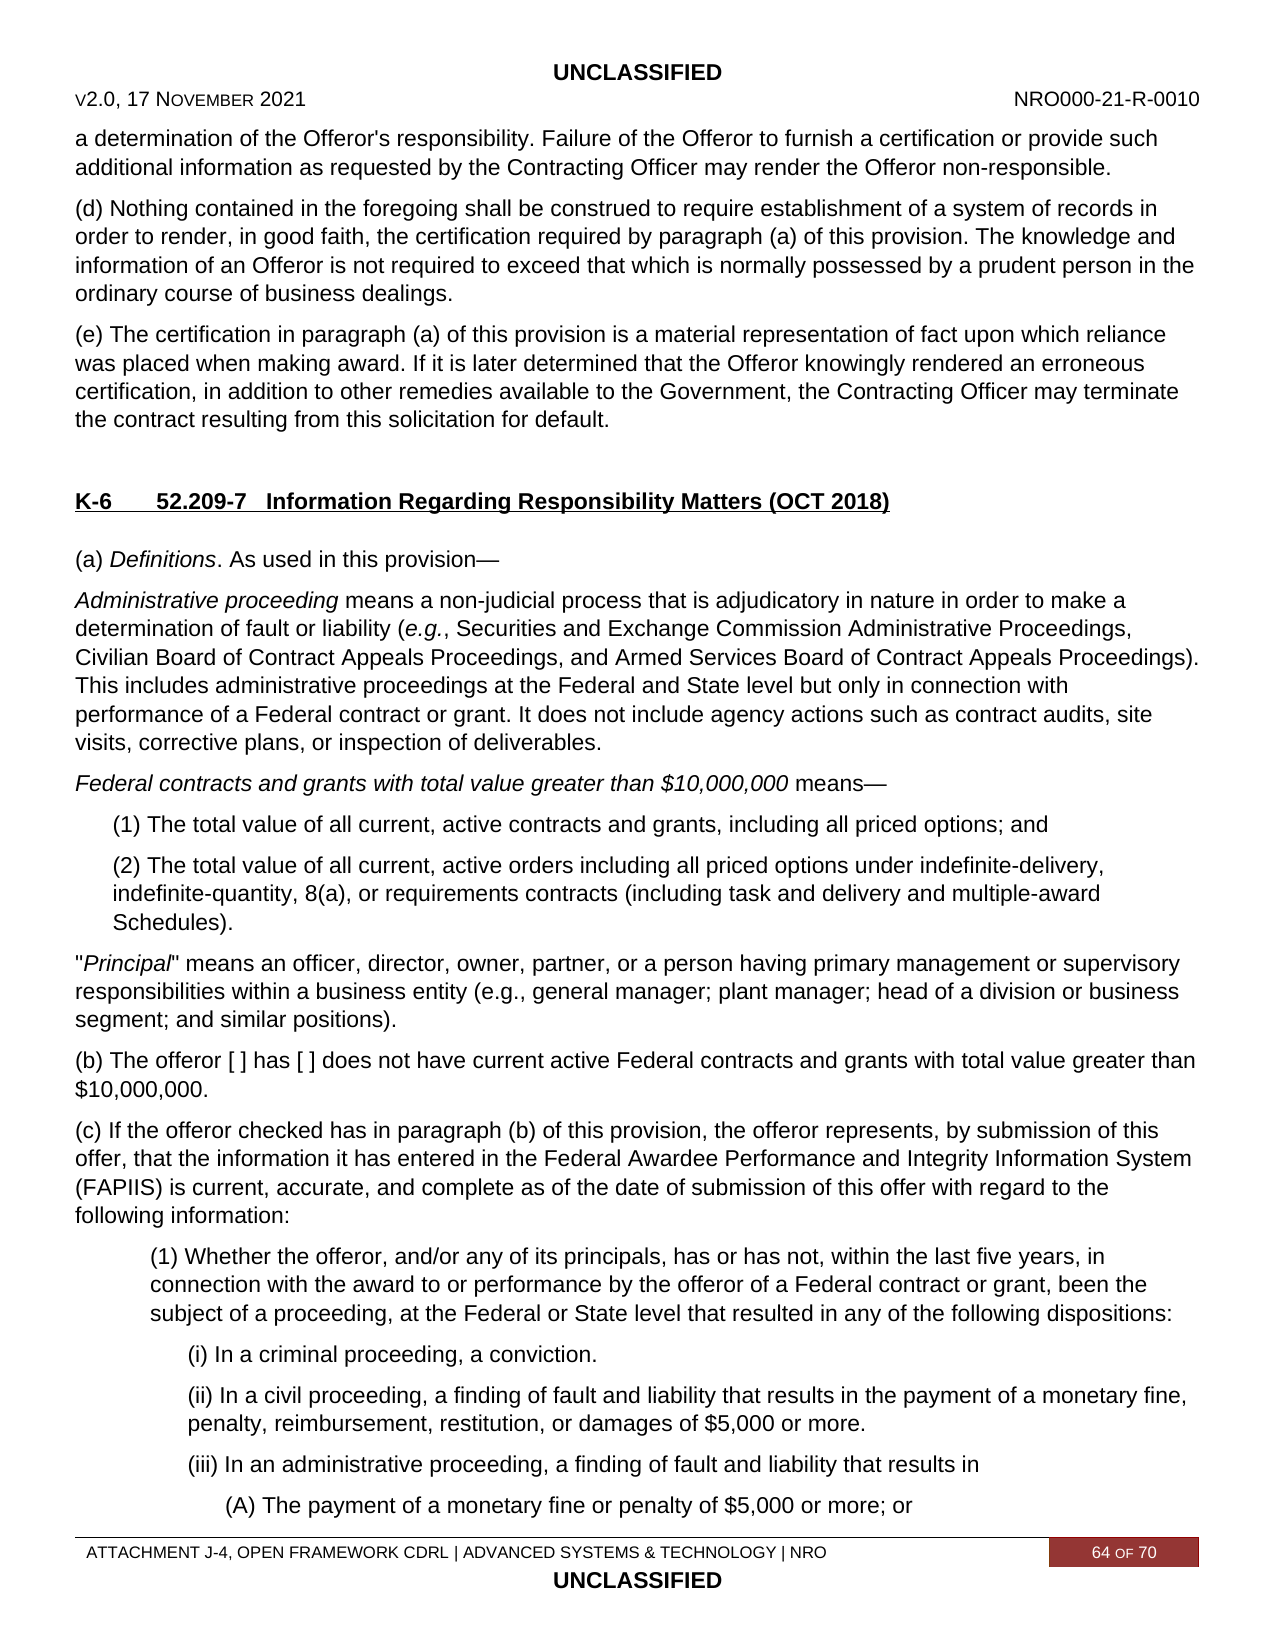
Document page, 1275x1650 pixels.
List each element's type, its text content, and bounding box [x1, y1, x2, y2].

text (iii) In an administrative proceeding, a finding of fault and liability that results in [187, 1451, 1200, 1477]
text Federal contracts and grants with total value greater than $10,000,000 means— [75, 770, 1200, 796]
text (c) If the offeror checked has in paragraph (b) of this provision, the offeror represents, by submission of this offer, that the information it has entered in the Federal Awardee Performance and Integrity Information System (FAPIIS) is current, accurate, and complete as of the date of submission of this offer with regard to the following information: [75, 1117, 1200, 1228]
text (b) The offeror [ ] has [ ] does not have current active Federal contracts and grants with total value greater than $10,000,000. [75, 1047, 1200, 1102]
text (2) The total value of all current, active orders including all priced options under indefinite-delivery, indefinite-quantity, 8(a), or requirements contracts (including task and delivery and multiple-award Schedules). [112, 852, 1200, 935]
text (i) In a criminal proceeding, a conviction. [187, 1341, 1200, 1367]
text (a) Definitions. As used in this provision— [75, 546, 1200, 572]
text (1) The total value of all current, active contracts and grants, including all priced options; and [112, 811, 1200, 837]
text K-6 52.209-7 Information Regarding Responsibility Matters (OCT 2018) [75, 488, 1200, 514]
text "Principal" means an officer, director, owner, partner, or a person having primary management or supervisory responsibilities within a business entity (e.g., general manager; plant manager; head of a division or business segment; and similar positions). [75, 949, 1200, 1033]
text (1) Whether the offeror, and/or any of its principals, has or has not, within the last five years, in connection with the award to or performance by the offeror of a Federal contract or grant, been the subject of a proceeding, at the Federal or State level that resulted in any of the following dispositions: [150, 1243, 1200, 1326]
text (e) The certification in paragraph (a) of this provision is a material representation of fact upon which reliance was placed when making award. If it is later determined that the Offeror knowingly rendered an erroneous certification, in addition to other remedies available to the Government, the Contracting Officer may terminate the contract resulting from this solicitation for default. [75, 321, 1200, 433]
text (A) The payment of a monetary fine or penalty of $5,000 or more; or [225, 1492, 1200, 1518]
text Administrative proceeding means a non-judicial process that is adjudicatory in nature in order to make a determination of fault or liability (e.g., Securities and Exchange Commission Administrative Proceedings, Civilian Board of Contract Appeals Proceedings, and Armed Services Board of Contract Appeals Proceedings). This includes administrative proceedings at the Federal and State level but only in connection with performance of a Federal contract or grant. It does not include agency actions such as contract audits, site visits, corrective plans, or inspection of deliverables. [75, 587, 1200, 755]
text (ii) In a civil proceeding, a finding of fault and liability that results in the payment of a monetary fine, penalty, reimbursement, restitution, or damages of $5,000 or more. [187, 1382, 1200, 1437]
text (d) Nothing contained in the foregoing shall be construed to require establishment of a system of records in order to render, in good faith, the certification required by paragraph (a) of this provision. The knowledge and information of an Offeror is not required to exceed that which is normally possessed by a prudent person in the ordinary course of business dealings. [75, 195, 1200, 306]
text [75, 125, 1200, 180]
